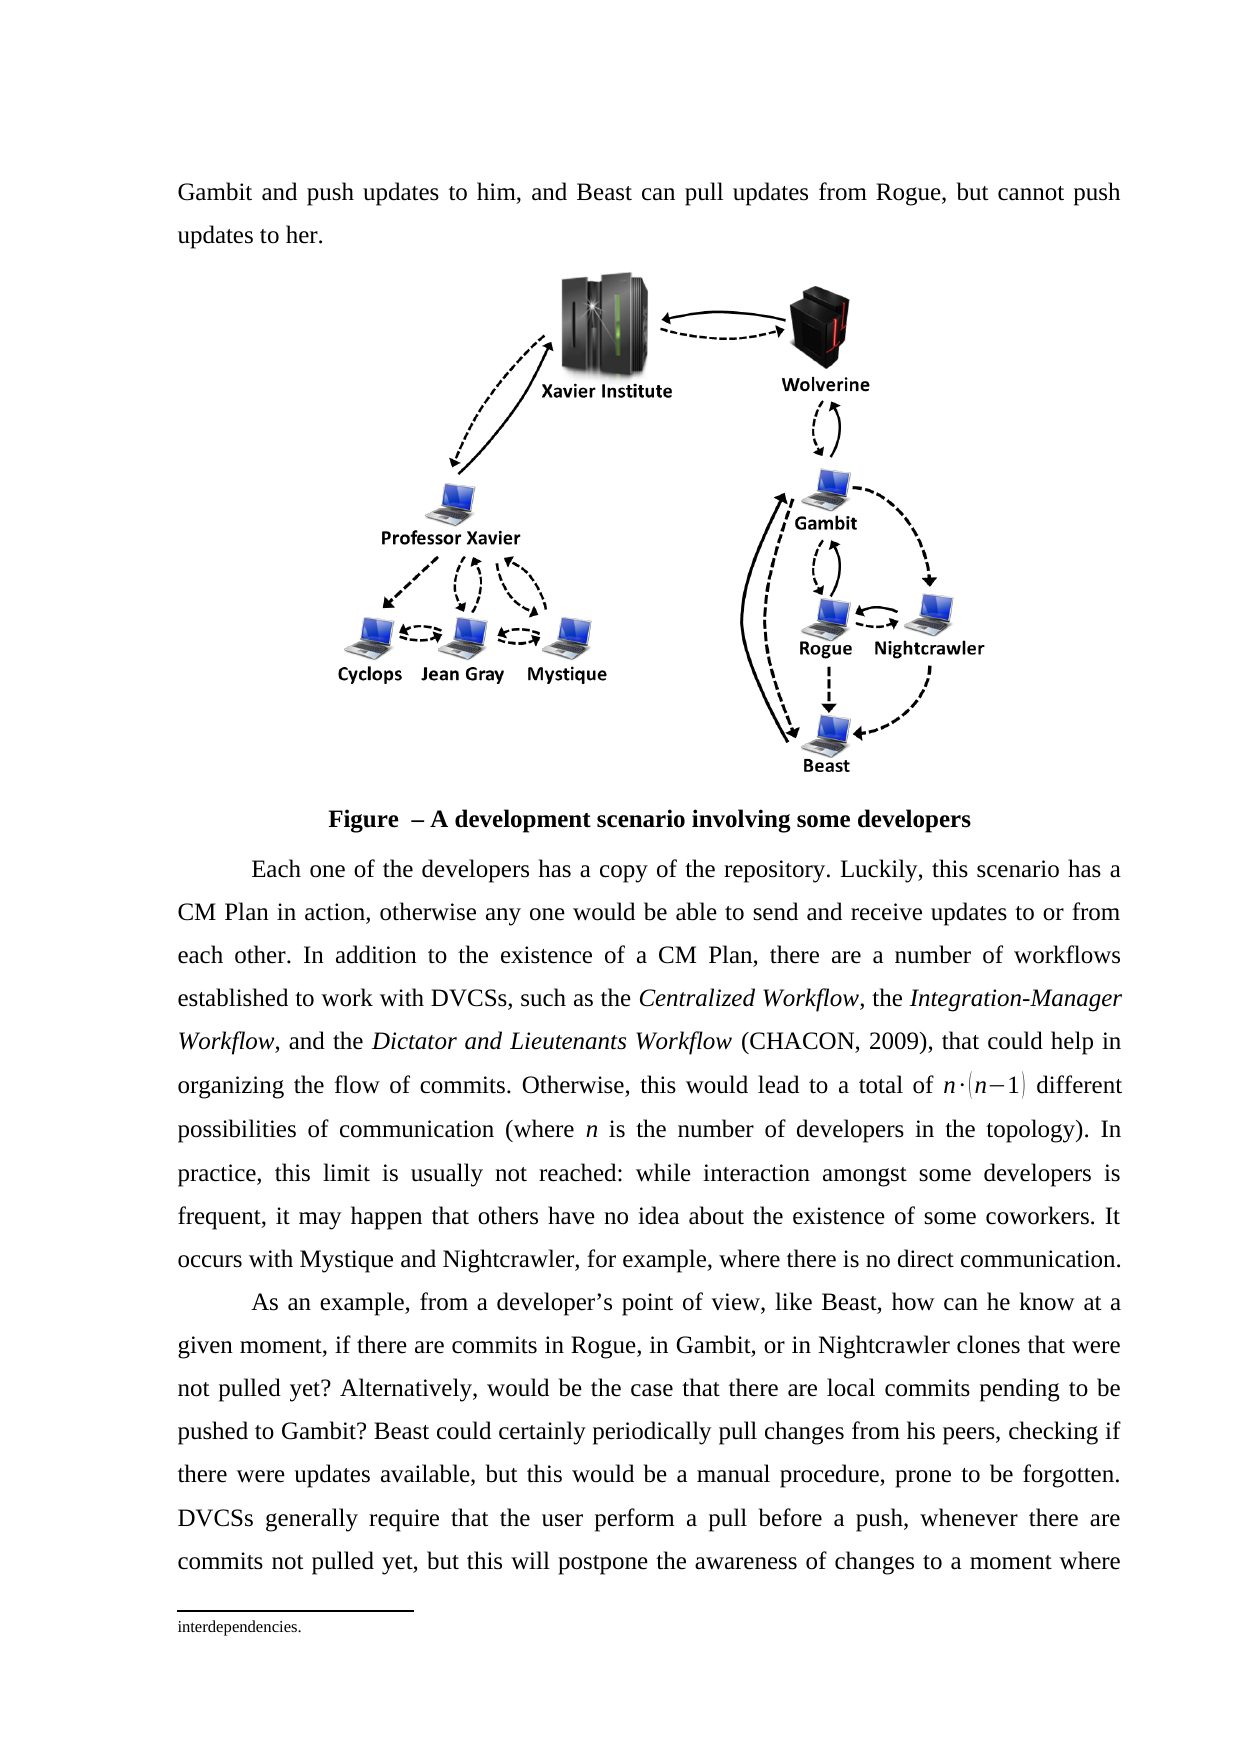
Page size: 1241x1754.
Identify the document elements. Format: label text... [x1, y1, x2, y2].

picture [300, 263, 999, 790]
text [177, 1287, 1122, 1574]
text Figure 1 – A development scenario involving some developers [177, 804, 1122, 833]
text Each one of the developers has a copy of the repository. Luckily, this scenario has a CM Plan in action, otherwise any one would be able to send and receive updates to or from each other. In addition to the existence of a CM Plan, there are a number of workflows established to work with DVCSs, such as the Centralized Workflow, the Integration-Manager Workflow, and the Dictator and Lieutenants Workflow (CHACON, 2009), that could help in organizing the flow of commits. Otherwise, this would lead to a total of different possibilities of communication (where n is the number of developers in the topology). In practice, this limit is usually not reached: while interaction amongst some developers is frequent, it may happen that others have no idea about the existence of some coworkers. It occurs with Mystique and Nightcrawler, for example, where there is no direct communication. [177, 854, 1122, 1273]
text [177, 177, 1122, 249]
